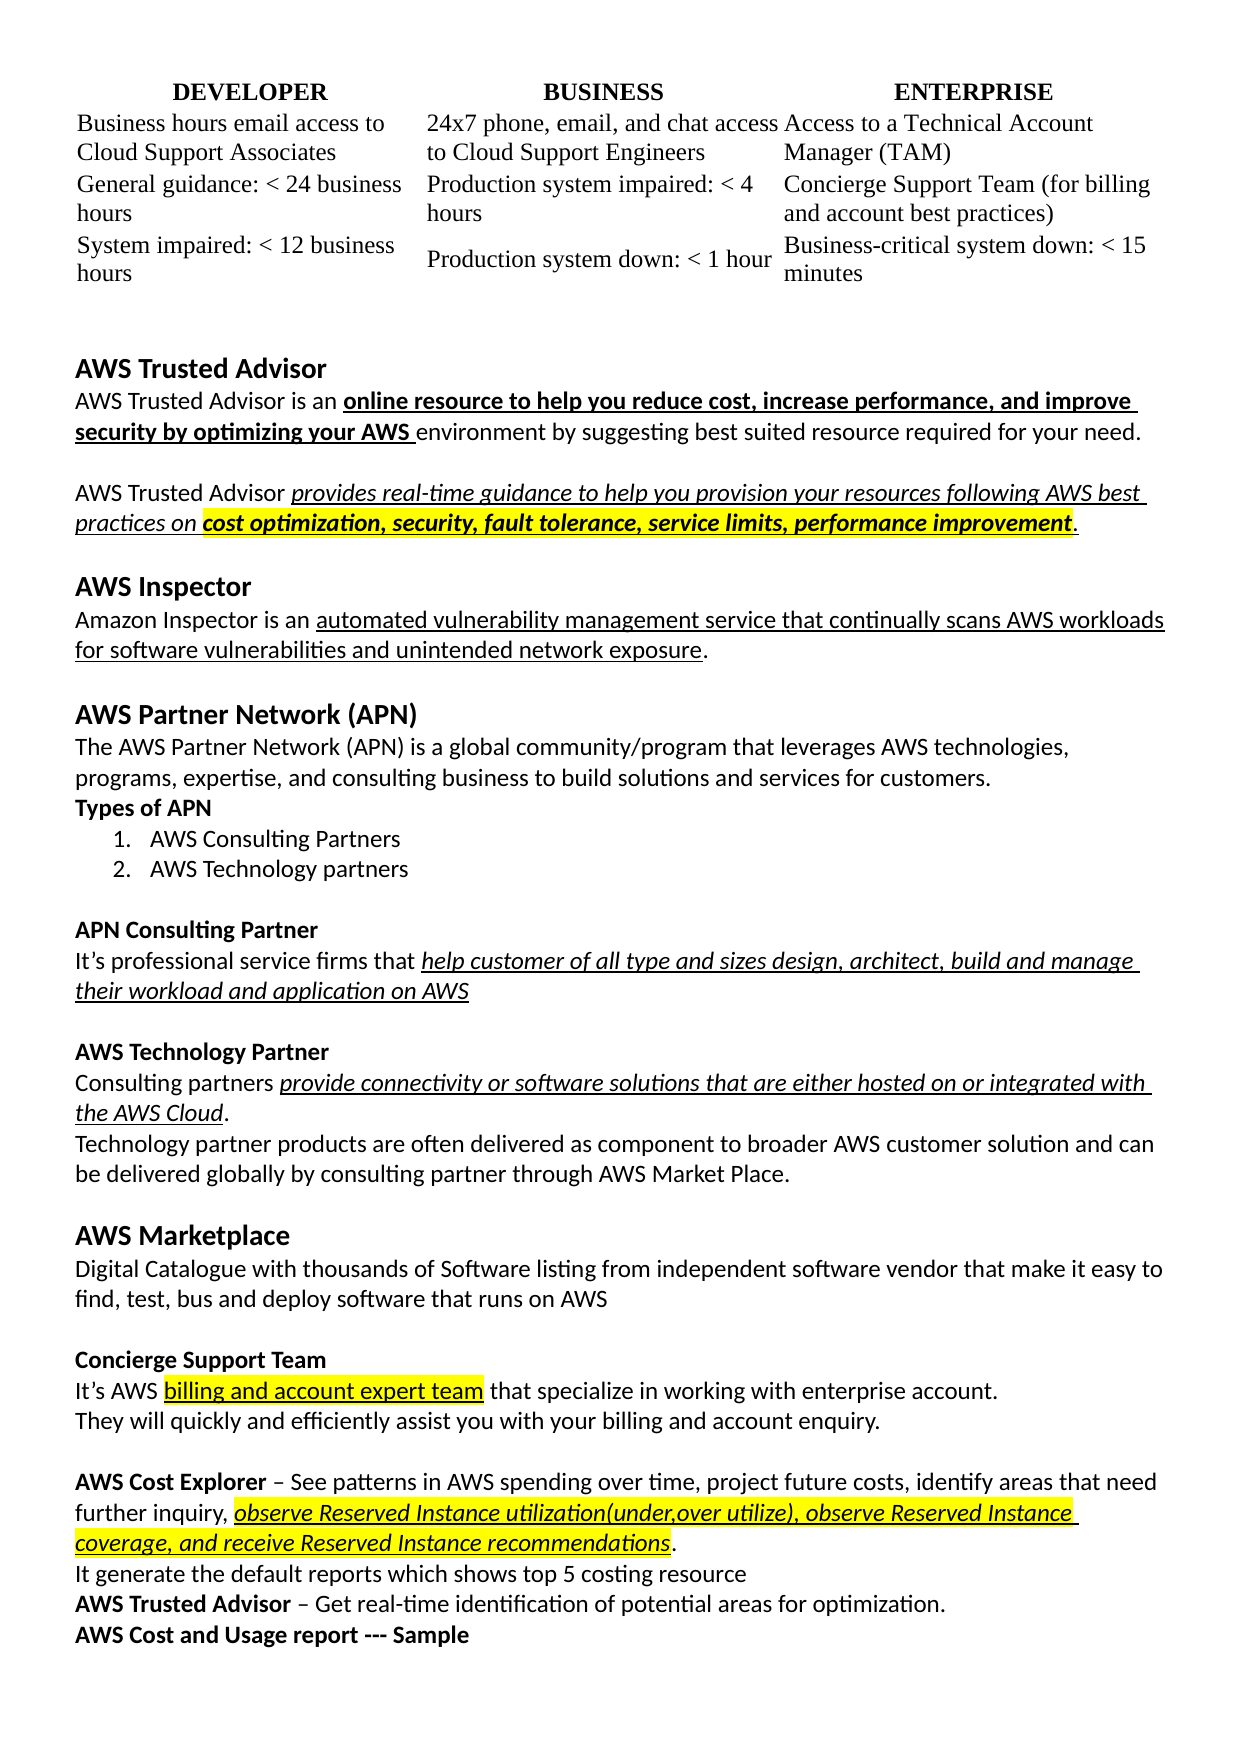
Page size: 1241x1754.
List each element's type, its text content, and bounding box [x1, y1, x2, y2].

text They will quickly and efficiently assist you with your billing and account enquiry. [75, 1405, 1165, 1436]
list AWS Consulting Partners [112, 823, 1165, 853]
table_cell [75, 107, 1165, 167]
text AWS Partner Network (APN) [75, 696, 1165, 731]
text Digital Catalogue with thousands of Software listing from independent software vendor that make it easy to find, test, bus and deploy software that runs on AWS [75, 1253, 1165, 1314]
text AWS Cost Explorer – See patterns in AWS spending over time, project future costs, identify areas that need further inquiry, observe Reserved Instance utilization(under,over utilize), observe Reserved Instance coverage, and receive Reserved Instance recommendations. [75, 1466, 1165, 1558]
text Amazon Inspector is an automated vulnerability management service that continually scans AWS workloads for software vulnerabilities and unintended network exposure. [75, 604, 1165, 665]
text It’s AWS billing and account expert team that specialize in working with enterprise account. [484, 1375, 1165, 1405]
text The AWS Partner Network (APN) is a global community/program that leverages AWS technologies, programs, expertise, and consulting business to build solutions and services for customers. [75, 731, 1165, 792]
text Technology partner products are often delivered as component to broader AWS customer solution and can be delivered globally by consulting partner through AWS Market Place. [75, 1128, 1165, 1189]
text APN Consulting Partner [75, 914, 1165, 945]
text Consulting partners provide connectivity or software solutions that are either hosted on or integrated with the AWS Cloud. [75, 1067, 1165, 1128]
text AWS Cost and Usage report --- Sample [75, 1619, 1165, 1649]
text Types of APN [75, 792, 1165, 823]
text AWS Trusted Advisor is an online resource to help you reduce cost, increase performance, and improve security by optimizing your AWS environment by suggesting best suited resource required for your need. [75, 385, 1165, 446]
list AWS Technology partners [112, 853, 1165, 884]
text AWS Technology Partner [75, 1037, 1165, 1067]
text AWS Inspector [75, 568, 1165, 604]
text AWS Marketplace [75, 1217, 1165, 1253]
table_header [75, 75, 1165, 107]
text AWS Trusted Advisor – Get real-time identification of potential areas for optimization. [75, 1588, 1165, 1619]
text AWS Trusted Advisor provides real-time guidance to help you provision your resources following AWS best practices on cost optimization, security, fault tolerance, service limits, performance improvement. [75, 477, 1165, 538]
text It generate the default reports which shows top 5 costing resource [75, 1558, 1165, 1588]
text It’s professional service firms that help customer of all type and sizes design, architect, build and manage their workload and application on AWS [75, 945, 1165, 1006]
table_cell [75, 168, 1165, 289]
text Concierge Support Team [75, 1344, 1165, 1375]
text AWS Trusted Advisor [75, 350, 1165, 385]
